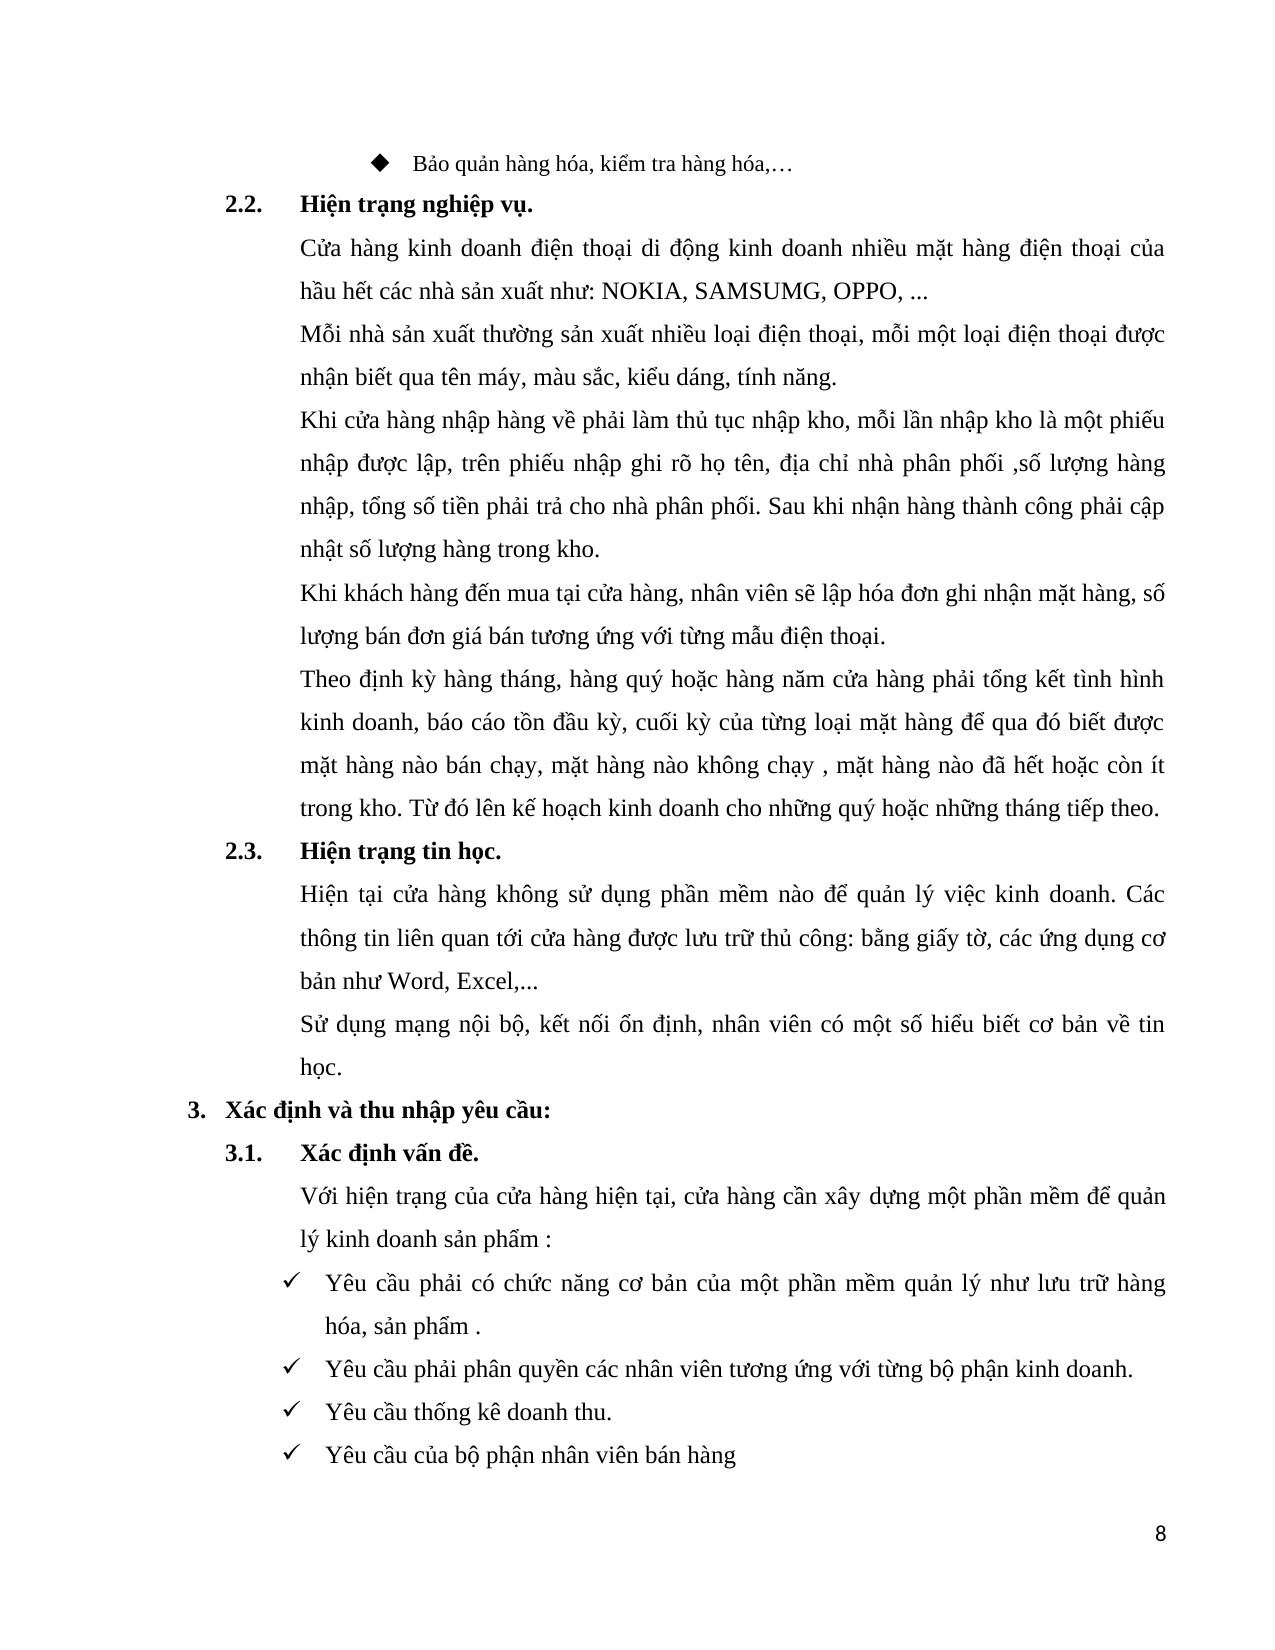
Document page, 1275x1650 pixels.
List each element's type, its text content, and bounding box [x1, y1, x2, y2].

list Yêu cầu phải có chức năng cơ bản của một phần mềm quản lý như lưu trữ hàng hóa, sản phẩm . [281, 1268, 1167, 1339]
list Với hiện trạng của cửa hàng hiện tại, cửa hàng cần xây dựng một phần mềm để quản lý kinh doanh sản phẩm : [300, 1181, 1167, 1253]
list Yêu cầu của bộ phận nhân viên bán hàng [281, 1440, 1167, 1469]
list Cửa hàng kinh doanh điện thoại di động kinh doanh nhiều mặt hàng điện thoại của hầu hết các nhà sản xuất như: NOKIA, SAMSUMG, OPPO, ... [300, 233, 1167, 304]
list Xác định và thu nhập yêu cầu: [187, 1095, 1167, 1124]
list Yêu cầu thống kê doanh thu. [281, 1397, 1167, 1426]
list Hiện trạng tin học. [225, 836, 1167, 865]
list Theo định kỳ hàng tháng, hàng quý hoặc hàng năm cửa hàng phải tổng kết tình hình kinh doanh, báo cáo tồn đầu kỳ, cuối kỳ của từng loại mặt hàng để qua đó biết được mặt hàng nào bán chạy, mặt hàng nào không chạy , mặt hàng nào đã hết hoặc còn ít trong kho. Từ đó lên kế hoạch kinh doanh cho những quý hoặc những tháng tiếp theo. [300, 664, 1167, 822]
list Yêu cầu phải phân quyền các nhân viên tương ứng với từng bộ phận kinh doanh. [281, 1354, 1167, 1383]
list Xác định vấn đề. [225, 1138, 1167, 1167]
list Khi cửa hàng nhập hàng về phải làm thủ tục nhập kho, mỗi lần nhập kho là một phiếu nhập được lập, trên phiếu nhập ghi rõ họ tên, địa chỉ nhà phân phối ,số lượng hàng nhập, tổng số tiền phải trả cho nhà phân phối. Sau khi nhận hàng thành công phải cập nhật số lượng hàng trong kho. [300, 405, 1167, 563]
list Mỗi nhà sản xuất thường sản xuất nhiều loại điện thoại, mỗi một loại điện thoại được nhận biết qua tên máy, màu sắc, kiểu dáng, tính năng. [300, 319, 1167, 391]
list Sử dụng mạng nội bộ, kết nối ổn định, nhân viên có một số hiểu biết cơ bản về tin học. [300, 1009, 1167, 1081]
list Bảo quản hàng hóa, kiểm tra hàng hóa,… [369, 150, 1167, 176]
list Hiện tại cửa hàng không sử dụng phần mềm nào để quản lý việc kinh doanh. Các thông tin liên quan tới cửa hàng được lưu trữ thủ công: bằng giấy tờ, các ứng dụng cơ bản như Word, Excel,... [300, 879, 1167, 994]
list Hiện trạng nghiệp vụ. [225, 189, 1167, 218]
list Khi khách hàng đến mua tại cửa hàng, nhân viên sẽ lập hóa đơn ghi nhận mặt hàng, số lượng bán đơn giá bán tương ứng với từng mẫu điện thoại. [300, 578, 1167, 649]
